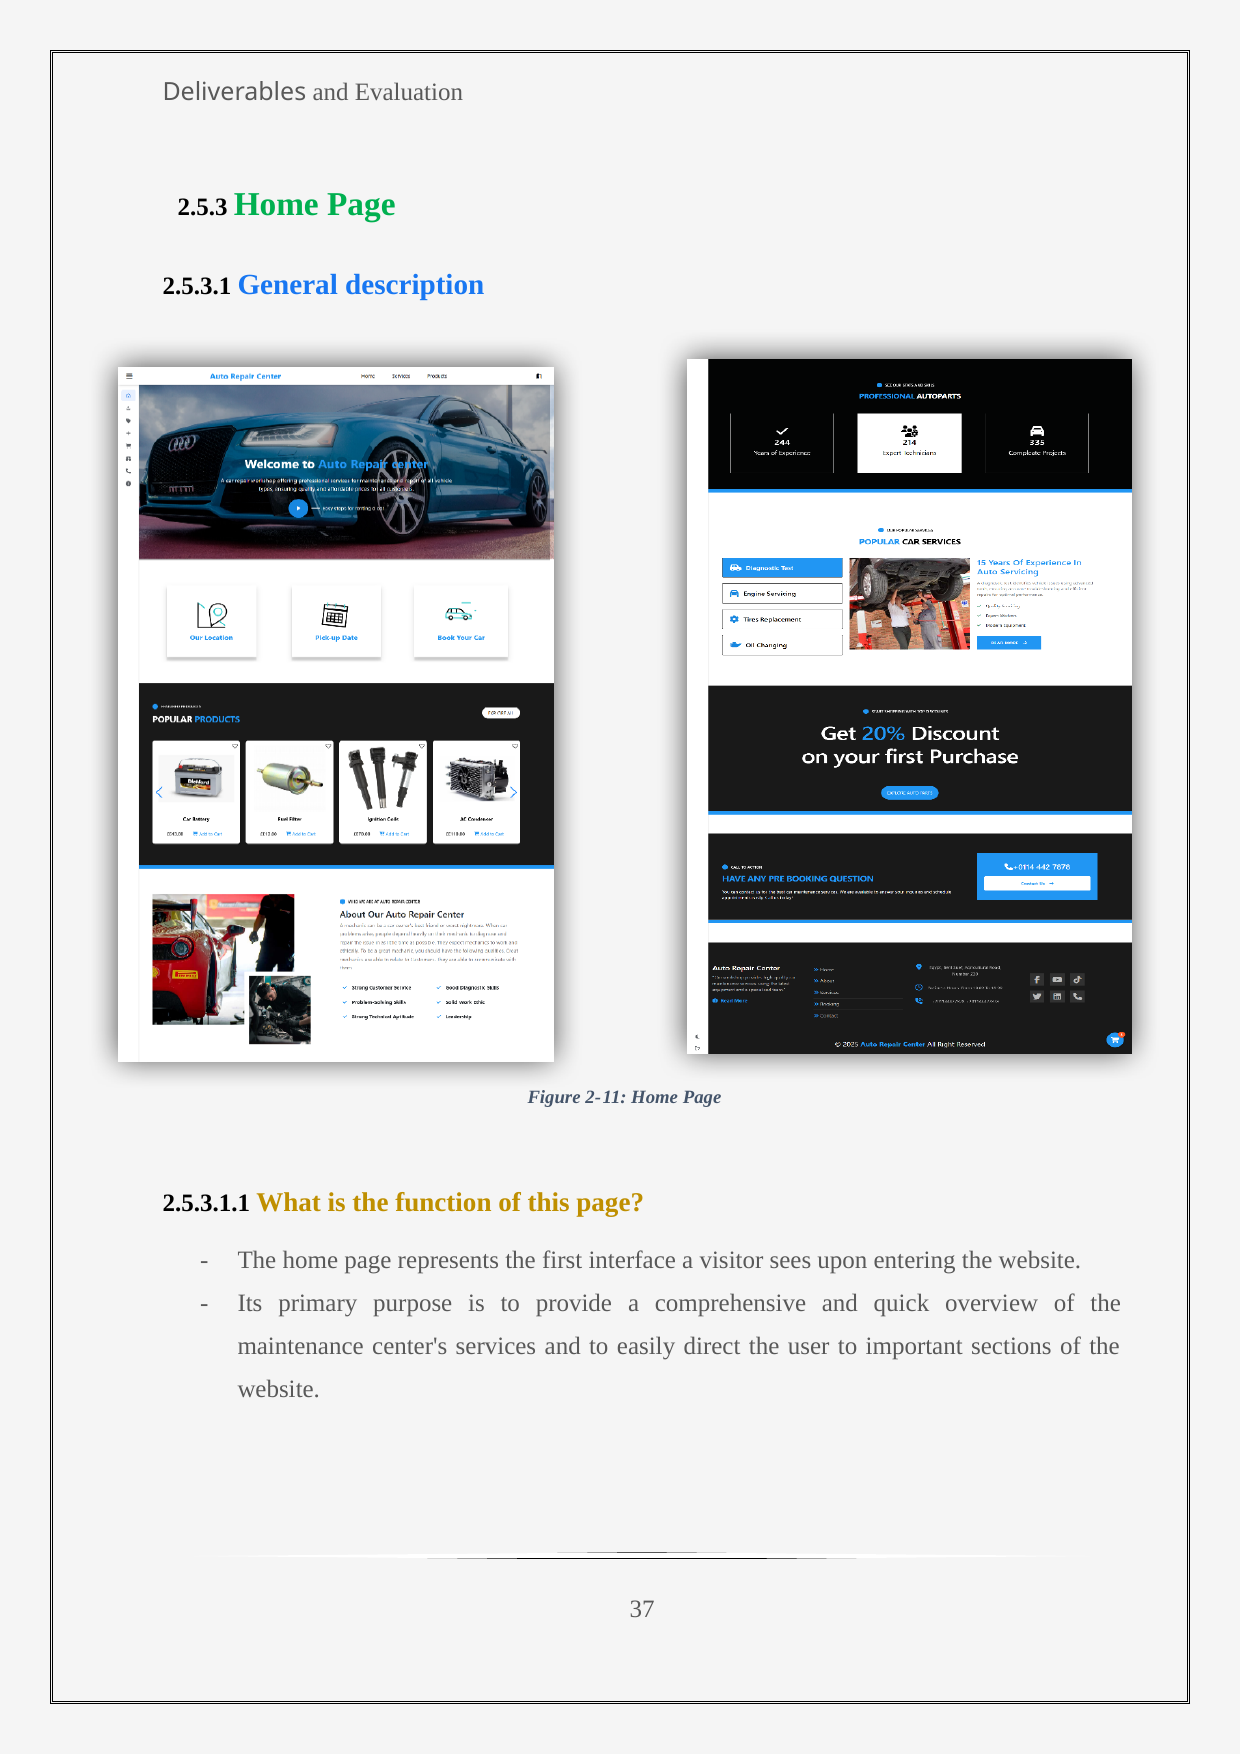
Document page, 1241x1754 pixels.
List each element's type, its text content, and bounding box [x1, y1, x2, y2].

list Its primary purpose is to provide a comprehensive and quick overview of the maintenance center's services and to easily direct the user to important sections of the website. [200, 1288, 1122, 1403]
picture [118, 367, 554, 1062]
picture [687, 359, 1132, 1054]
subtitle Home Page [177, 185, 1122, 223]
list The home page represents the first interface a visitor sees upon entering the website. [200, 1245, 1122, 1274]
subtitle General description [162, 267, 1122, 301]
